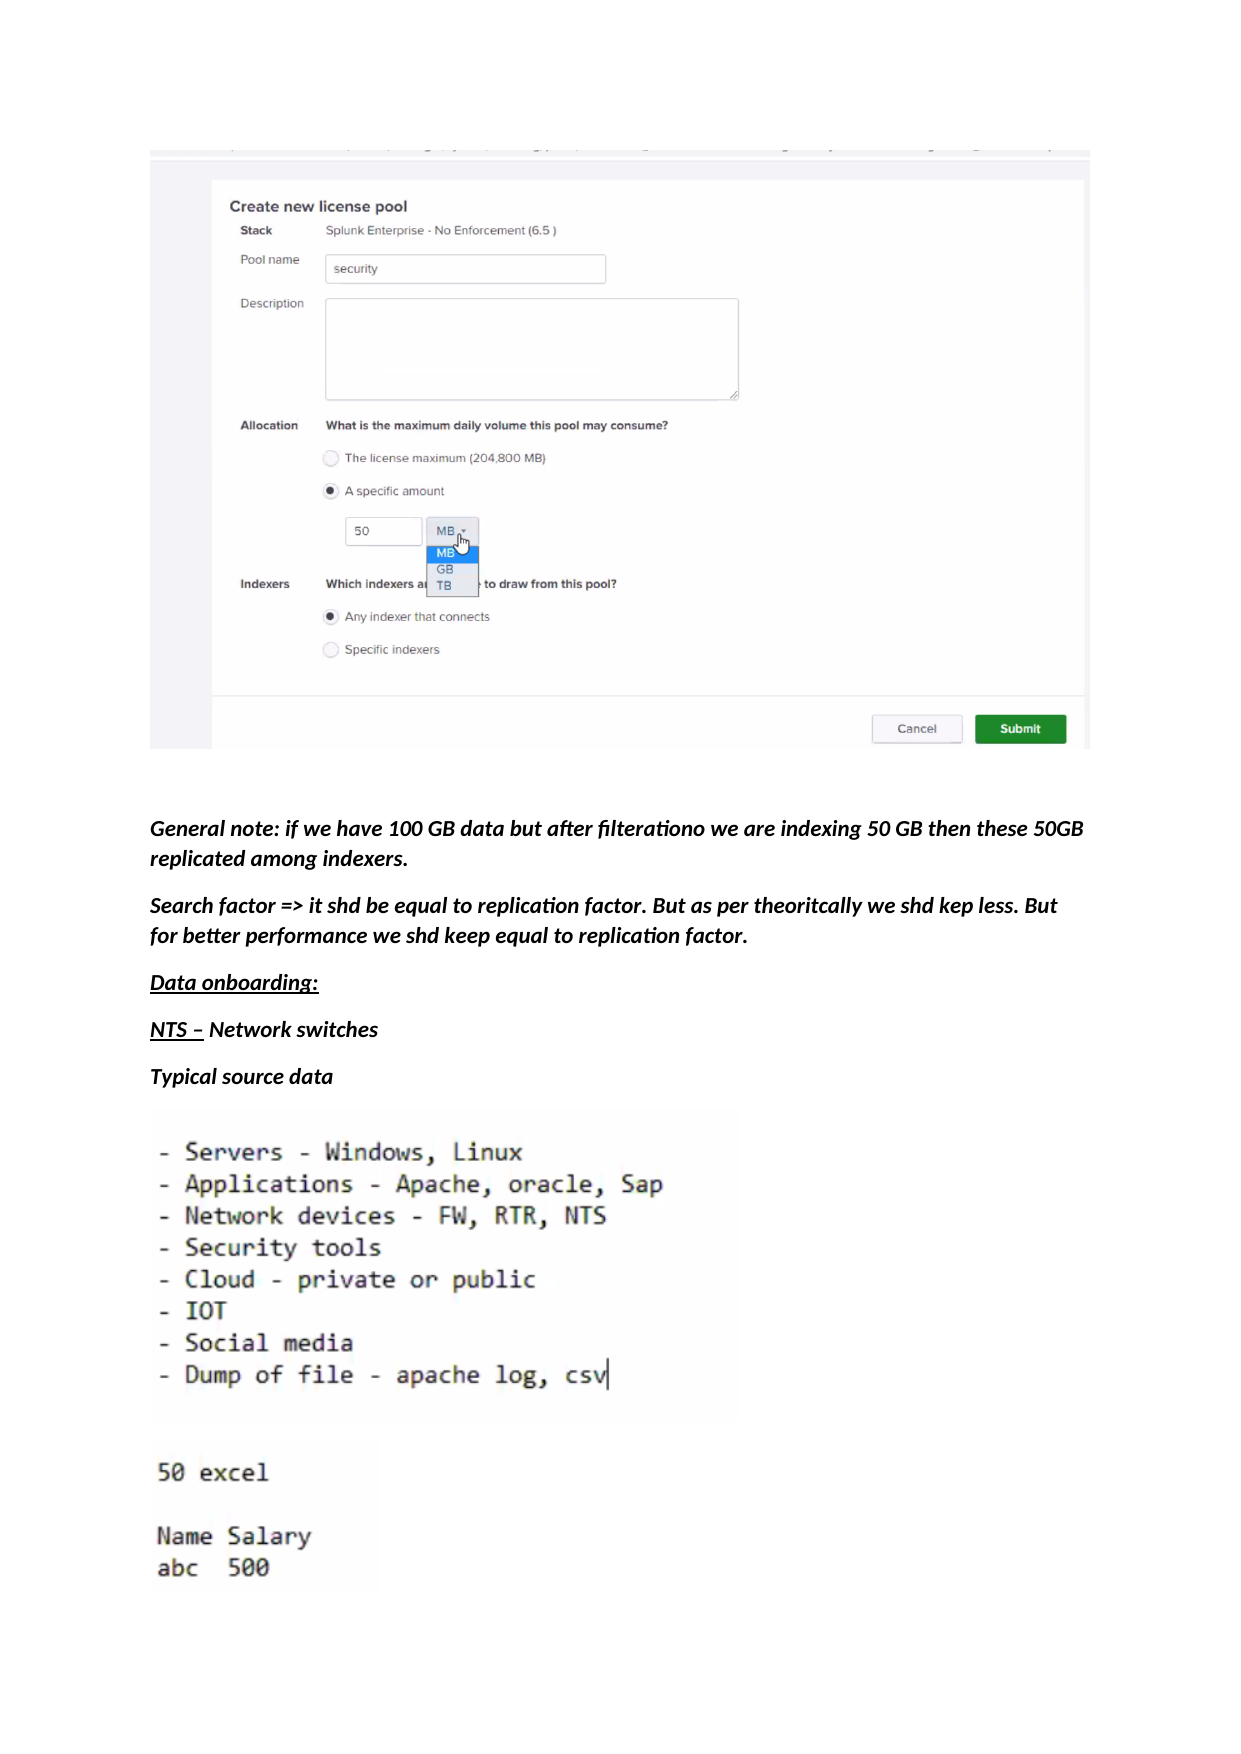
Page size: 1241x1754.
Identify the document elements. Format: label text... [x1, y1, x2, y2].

text Typical source data [150, 1062, 1090, 1090]
text General note: if we have 100 GB data but after filterationo we are indexing 50 GB then these 50GB replicated among indexers. [150, 814, 1090, 872]
picture [150, 1108, 739, 1422]
picture [150, 150, 1091, 749]
text Search factor => it shd be equal to replication factor. But as per theoritcally we shd kep less. But for better performance we shd keep equal to replication factor. [150, 891, 1090, 949]
picture [150, 1440, 379, 1593]
text Data onboarding: [150, 968, 1090, 996]
text NTS – Network switches [150, 1015, 1090, 1043]
